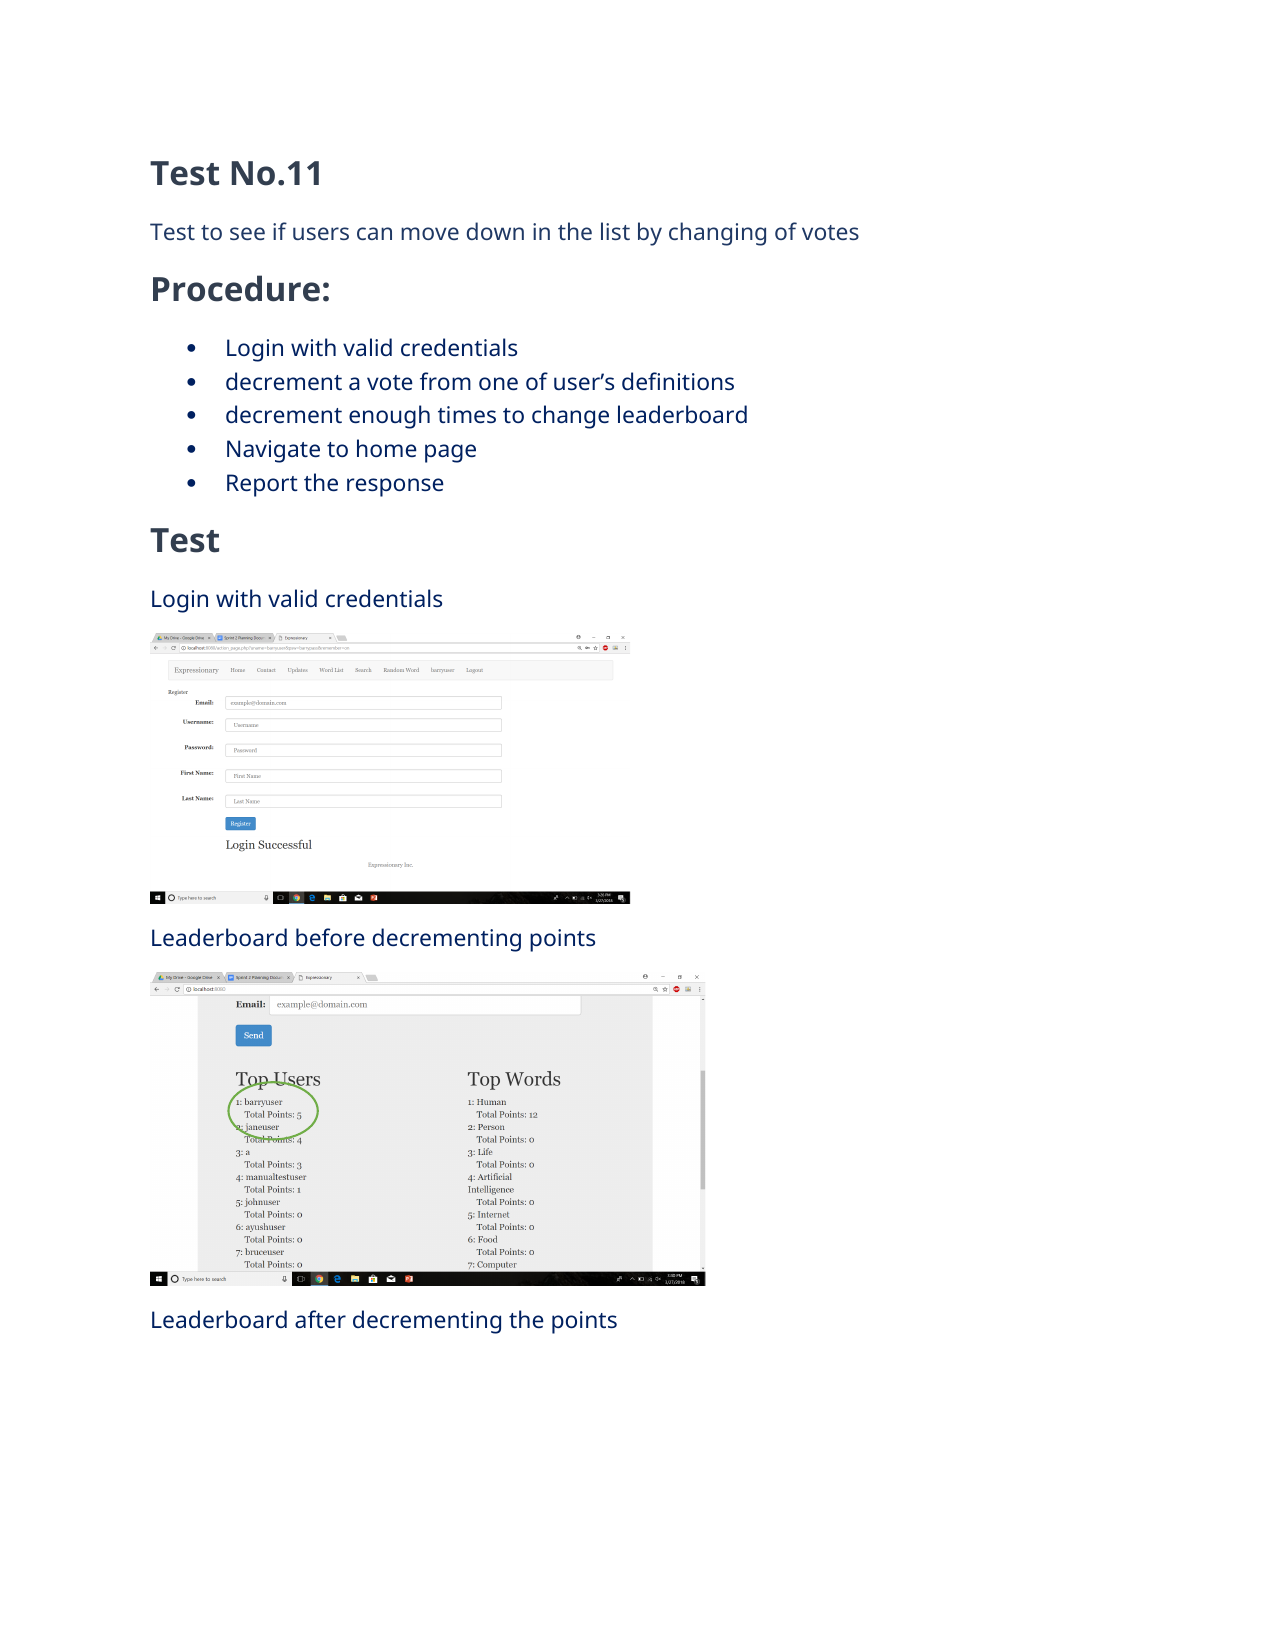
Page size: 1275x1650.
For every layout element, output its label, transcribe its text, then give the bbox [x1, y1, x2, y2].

list Report the response [187, 467, 1125, 498]
text Login with valid credentials [150, 583, 1125, 614]
picture [150, 972, 706, 1286]
text Leaderboard before decrementing points [150, 922, 1125, 953]
text Test [150, 517, 1125, 562]
text Test to see if users can move down in the list by changing of votes [150, 216, 1125, 247]
picture [150, 633, 631, 904]
text Leaderboard after decrementing the points [150, 1304, 1125, 1335]
list Login with valid credentials [187, 332, 1125, 363]
text Procedure: [150, 266, 1125, 311]
list Navigate to home page [187, 433, 1125, 464]
list decrement a vote from one of user’s definitions [187, 365, 1125, 397]
list decrement enough times to change leaderboard [187, 399, 1125, 430]
text Test No.11 [150, 150, 1125, 195]
